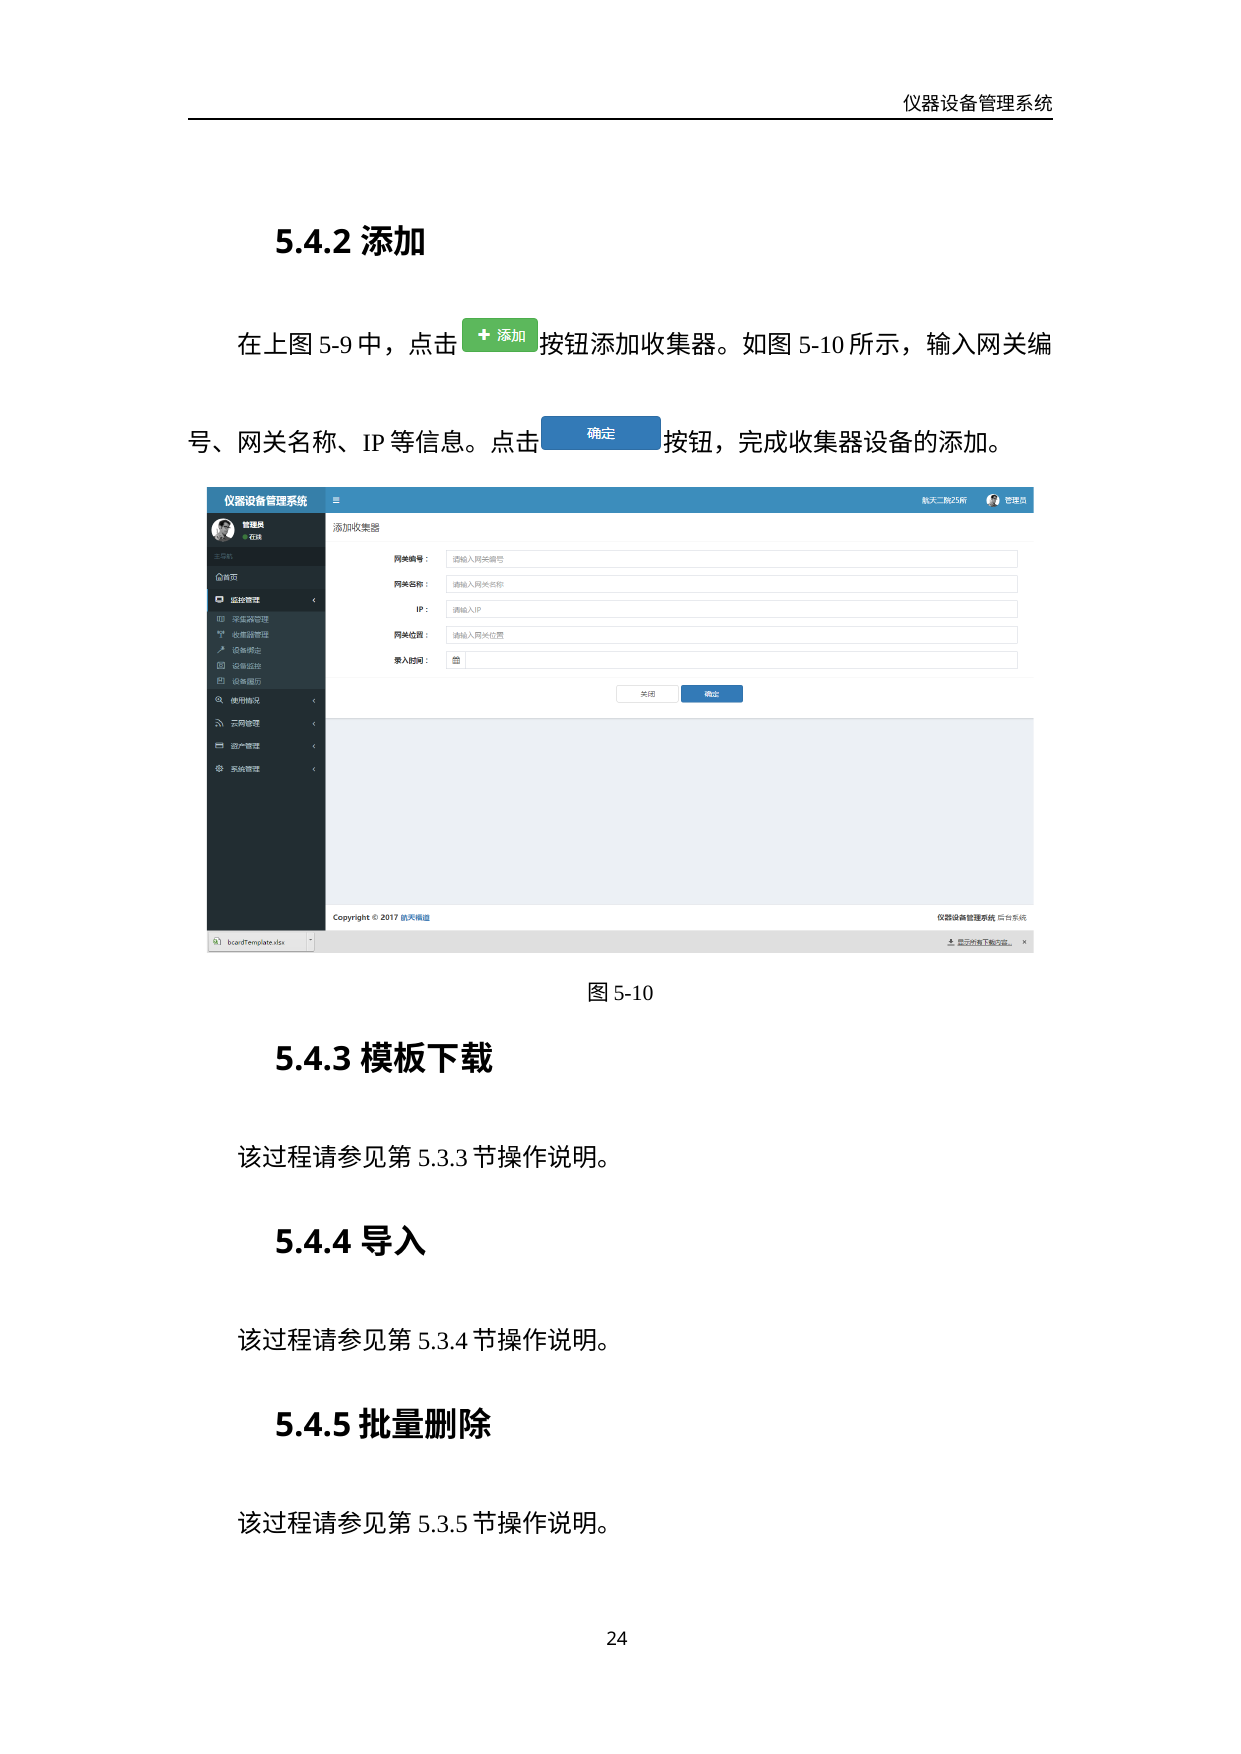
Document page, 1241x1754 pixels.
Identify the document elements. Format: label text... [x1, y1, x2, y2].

picture [206, 487, 1034, 953]
subtitle 5.4.4 导入 [275, 1206, 1053, 1271]
picture [459, 318, 539, 354]
picture [539, 415, 664, 451]
text 该过程请参见第5.3.3节操作说明。 [187, 1123, 1053, 1188]
text 该过程请参见第5.3.4节操作说明。 [187, 1306, 1053, 1371]
subtitle 5.4.2 添加 [275, 207, 1053, 272]
text 图5-10 [187, 975, 1053, 1007]
subtitle 5.4.5批量删除 [275, 1389, 1053, 1454]
text 在上图5-9中，点击按钮添加收集器。如图5-10所示，输入网关编号、网关名称、IP等信息。点击按钮，完成收集器设备的添加。 [187, 307, 1053, 469]
text 该过程请参见第5.3.5节操作说明。 [187, 1489, 1053, 1554]
subtitle 5.4.3 模板下载 [275, 1023, 1053, 1088]
